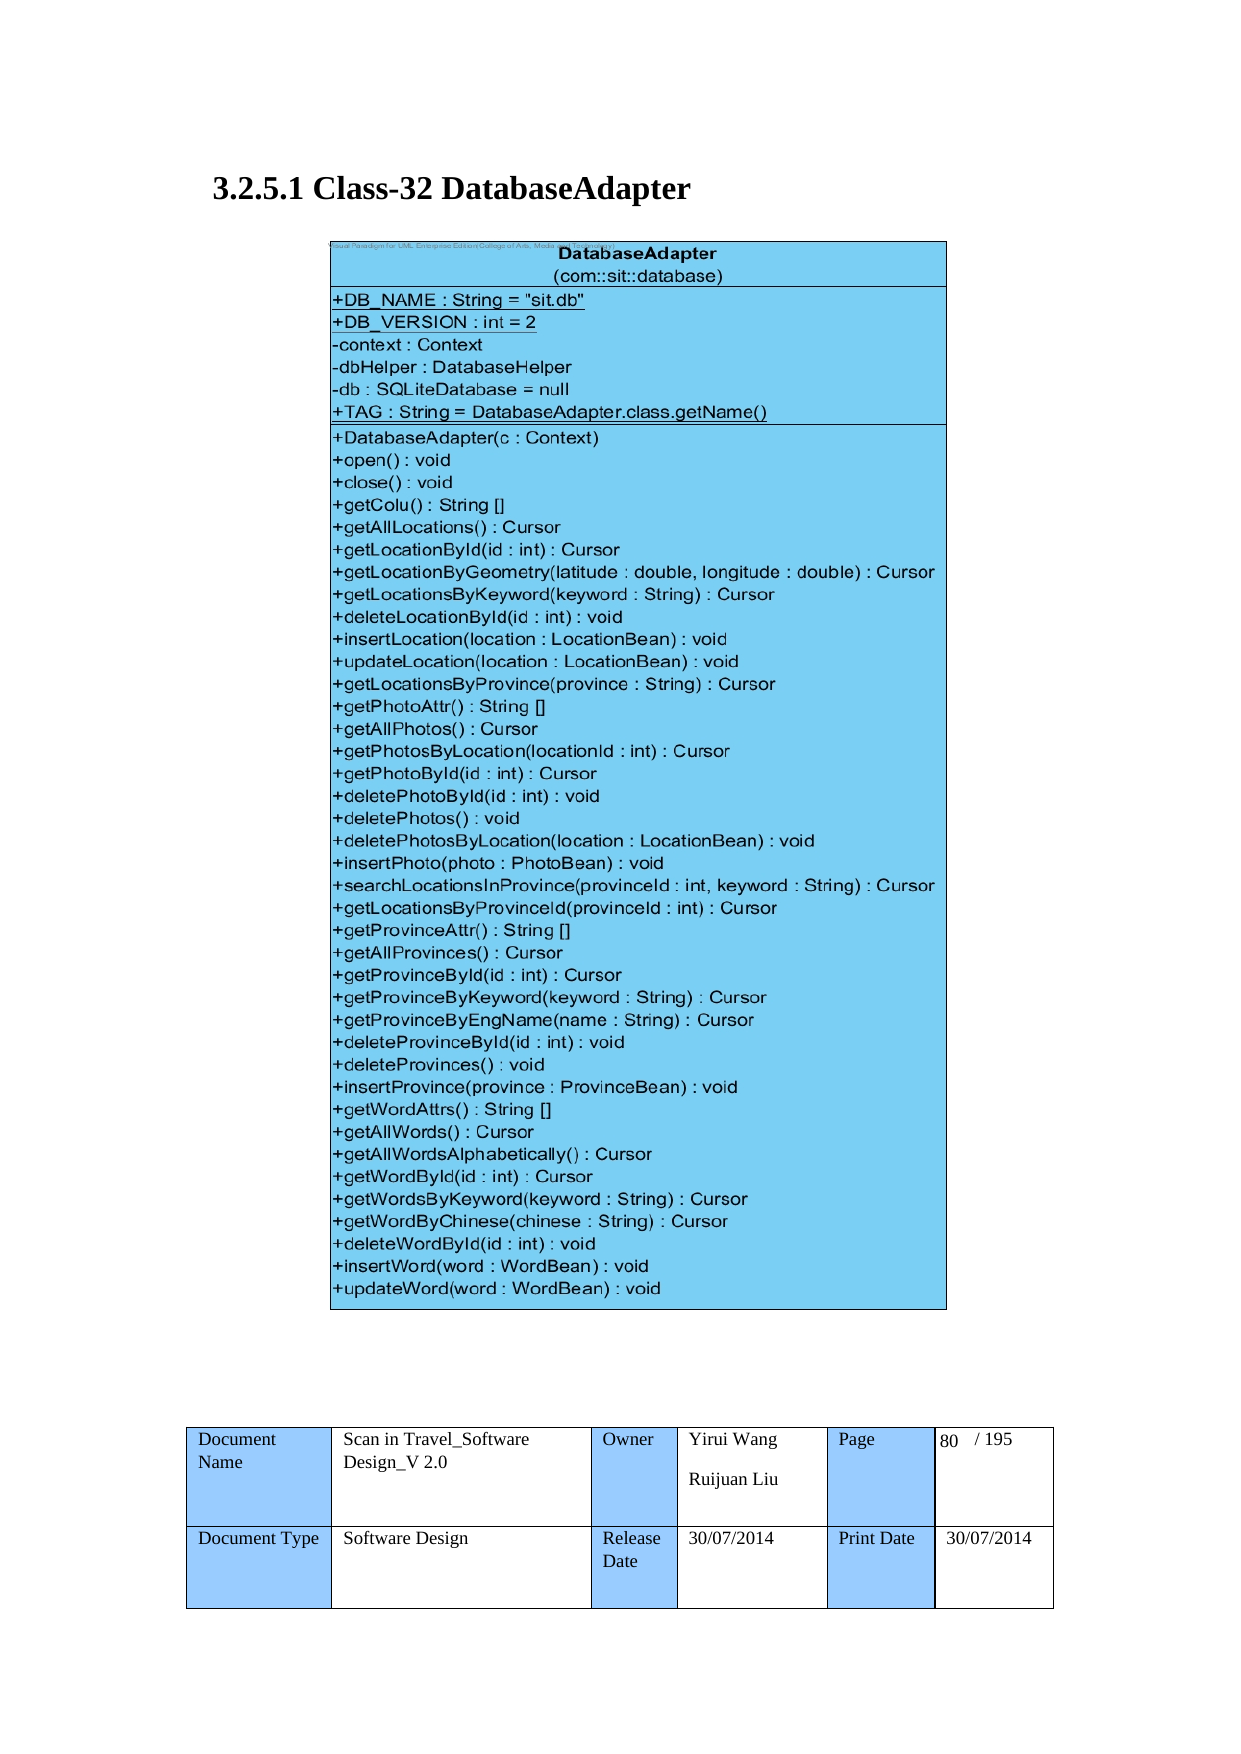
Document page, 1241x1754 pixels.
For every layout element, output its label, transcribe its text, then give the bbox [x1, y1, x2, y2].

picture [328, 239, 949, 1312]
text 3.2.5.1 Class-32 DatabaseAdapter [187, 154, 1053, 219]
